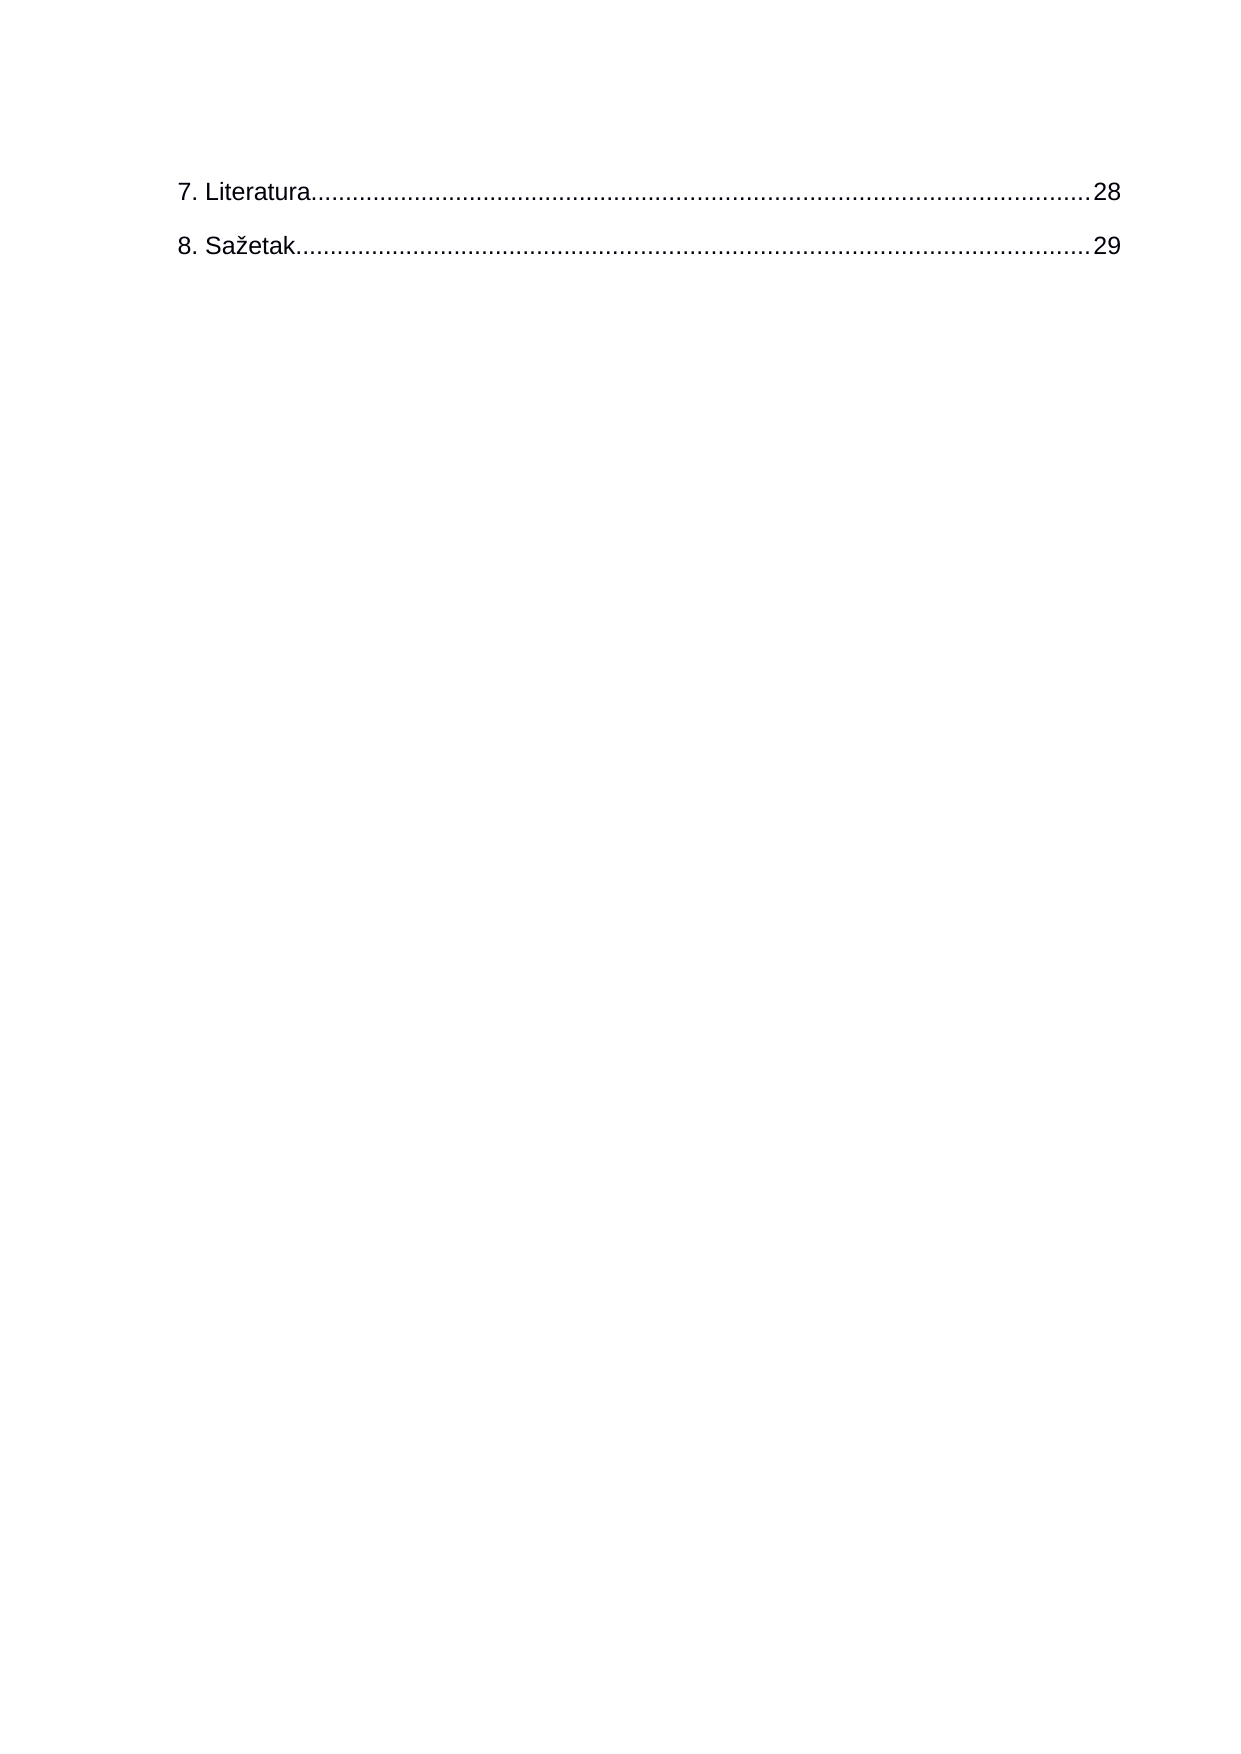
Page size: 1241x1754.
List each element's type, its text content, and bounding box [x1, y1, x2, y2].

text 8. Sažetak 29 [177, 231, 1122, 260]
text 7. Literatura 28 [177, 177, 1122, 206]
